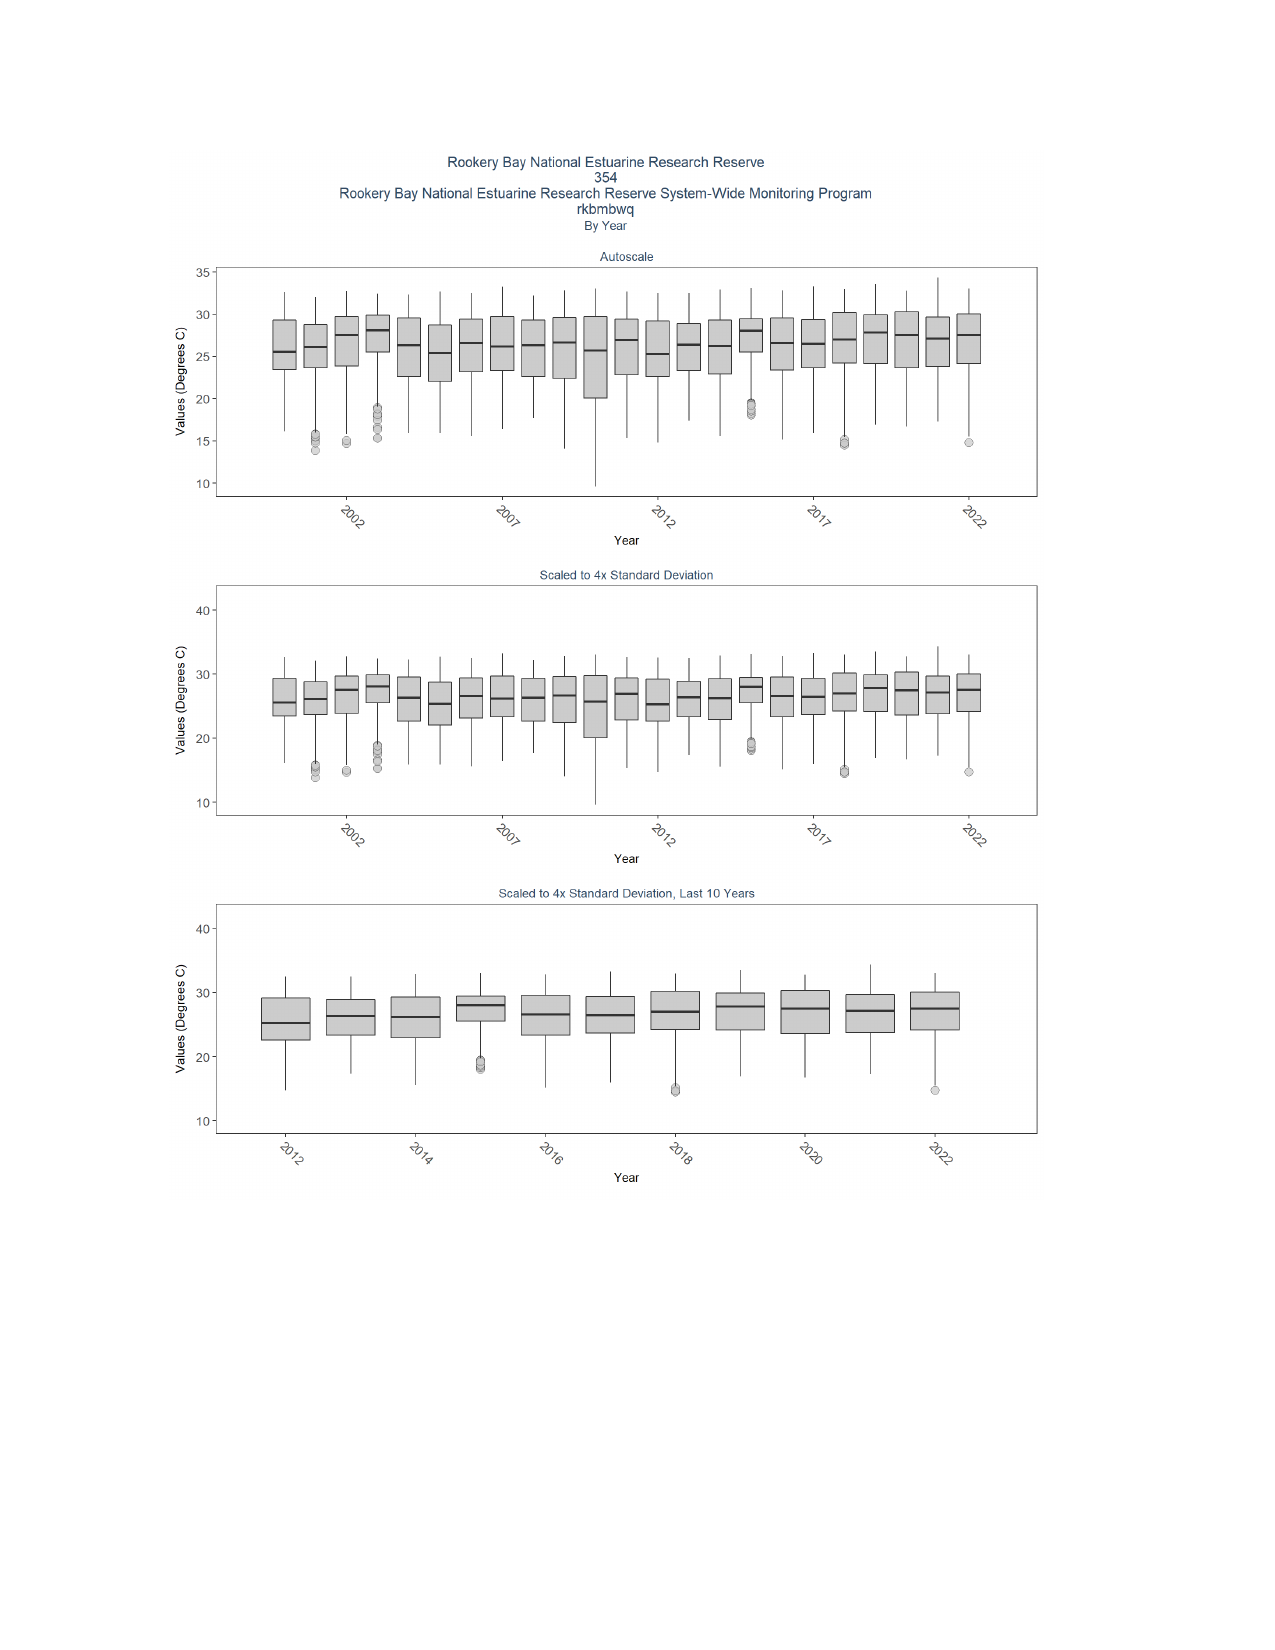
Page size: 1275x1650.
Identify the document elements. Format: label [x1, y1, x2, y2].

picture [168, 150, 1044, 1200]
